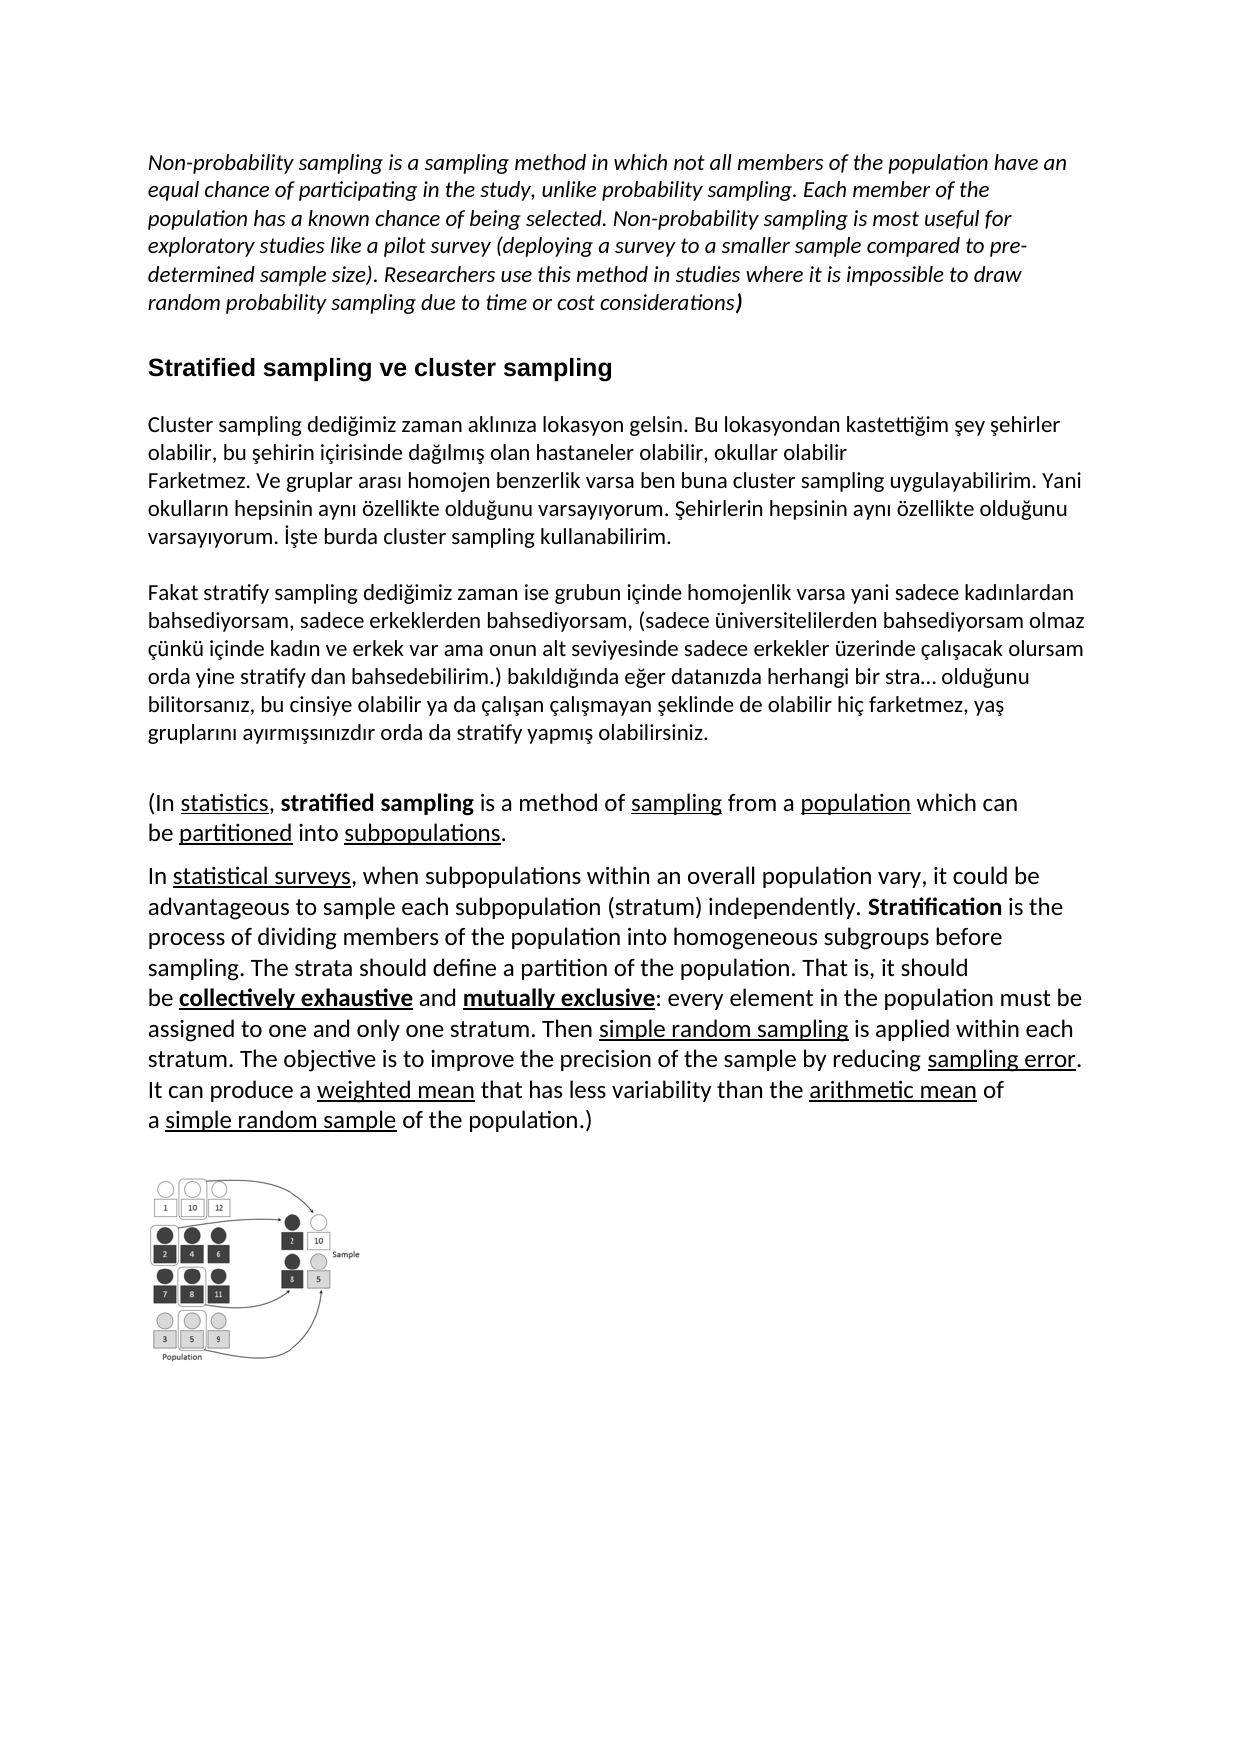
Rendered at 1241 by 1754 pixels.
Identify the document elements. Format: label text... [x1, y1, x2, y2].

text Cluster sampling dediğimiz zaman aklınıza lokasyon gelsin. Bu lokasyondan kastettiğim şey şehirler olabilir, bu şehirin içirisinde dağılmış olan hastaneler olabilir, okullar olabilir [148, 410, 1093, 466]
text Non-probability sampling is a sampling method in which not all members of the population have an equal chance of participating in the study, unlike probability sampling. Each member of the population has a known chance of being selected. Non-probability sampling is most useful for exploratory studies like a pilot survey (deploying a survey to a smaller sample compared to pre-determined sample size). Researchers use this method in studies where it is impossible to draw random probability sampling due to time or cost considerations) [735, 148, 1093, 316]
text Farketmez. Ve gruplar arası homojen benzerlik varsa ben buna cluster sampling uygulayabilirim. Yani okulların hepsinin aynı özellikte olduğunu varsayıyorum. Şehirlerin hepsinin aynı özellikte olduğunu varsayıyorum. İşte burda cluster sampling kullanabilirim. [148, 466, 1093, 550]
picture [147, 1175, 364, 1364]
text (In statistics, stratified sampling is a method of sampling from a population which can be partitioned into subpopulations. [148, 787, 1093, 848]
text Stratified sampling ve cluster sampling [148, 353, 1093, 382]
text Fakat stratify sampling dediğimiz zaman ise grubun içinde homojenlik varsa yani sadece kadınlardan bahsediyorsam, sadece erkeklerden bahsediyorsam, (sadece üniversitelilerden bahsediyorsam olmaz çünkü içinde kadın ve erkek var ama onun alt seviyesinde sadece erkekler üzerinde çalışacak olursam orda yine stratify dan bahsedebilirim.) bakıldığında eğer datanızda herhangi bir stra… olduğunu bilitorsanız, bu cinsiye olabilir ya da çalışan çalışmayan şeklinde de olabilir hiç farketmez, yaş gruplarını ayırmışsınızdır orda da stratify yapmış olabilirsiniz. [148, 578, 1093, 746]
text In statistical surveys, when subpopulations within an overall population vary, it could be advantageous to sample each subpopulation (stratum) independently. Stratification is the process of dividing members of the population into homogeneous subgroups before sampling. The strata should define a partition of the population. That is, it should be collectively exhaustive and mutually exclusive: every element in the population must be assigned to one and only one stratum. Then simple random sampling is applied within each stratum. The objective is to improve the precision of the sample by reducing sampling error. It can produce a weighted mean that has less variability than the arithmetic mean of a simple random sample of the population.) [148, 860, 1093, 1135]
